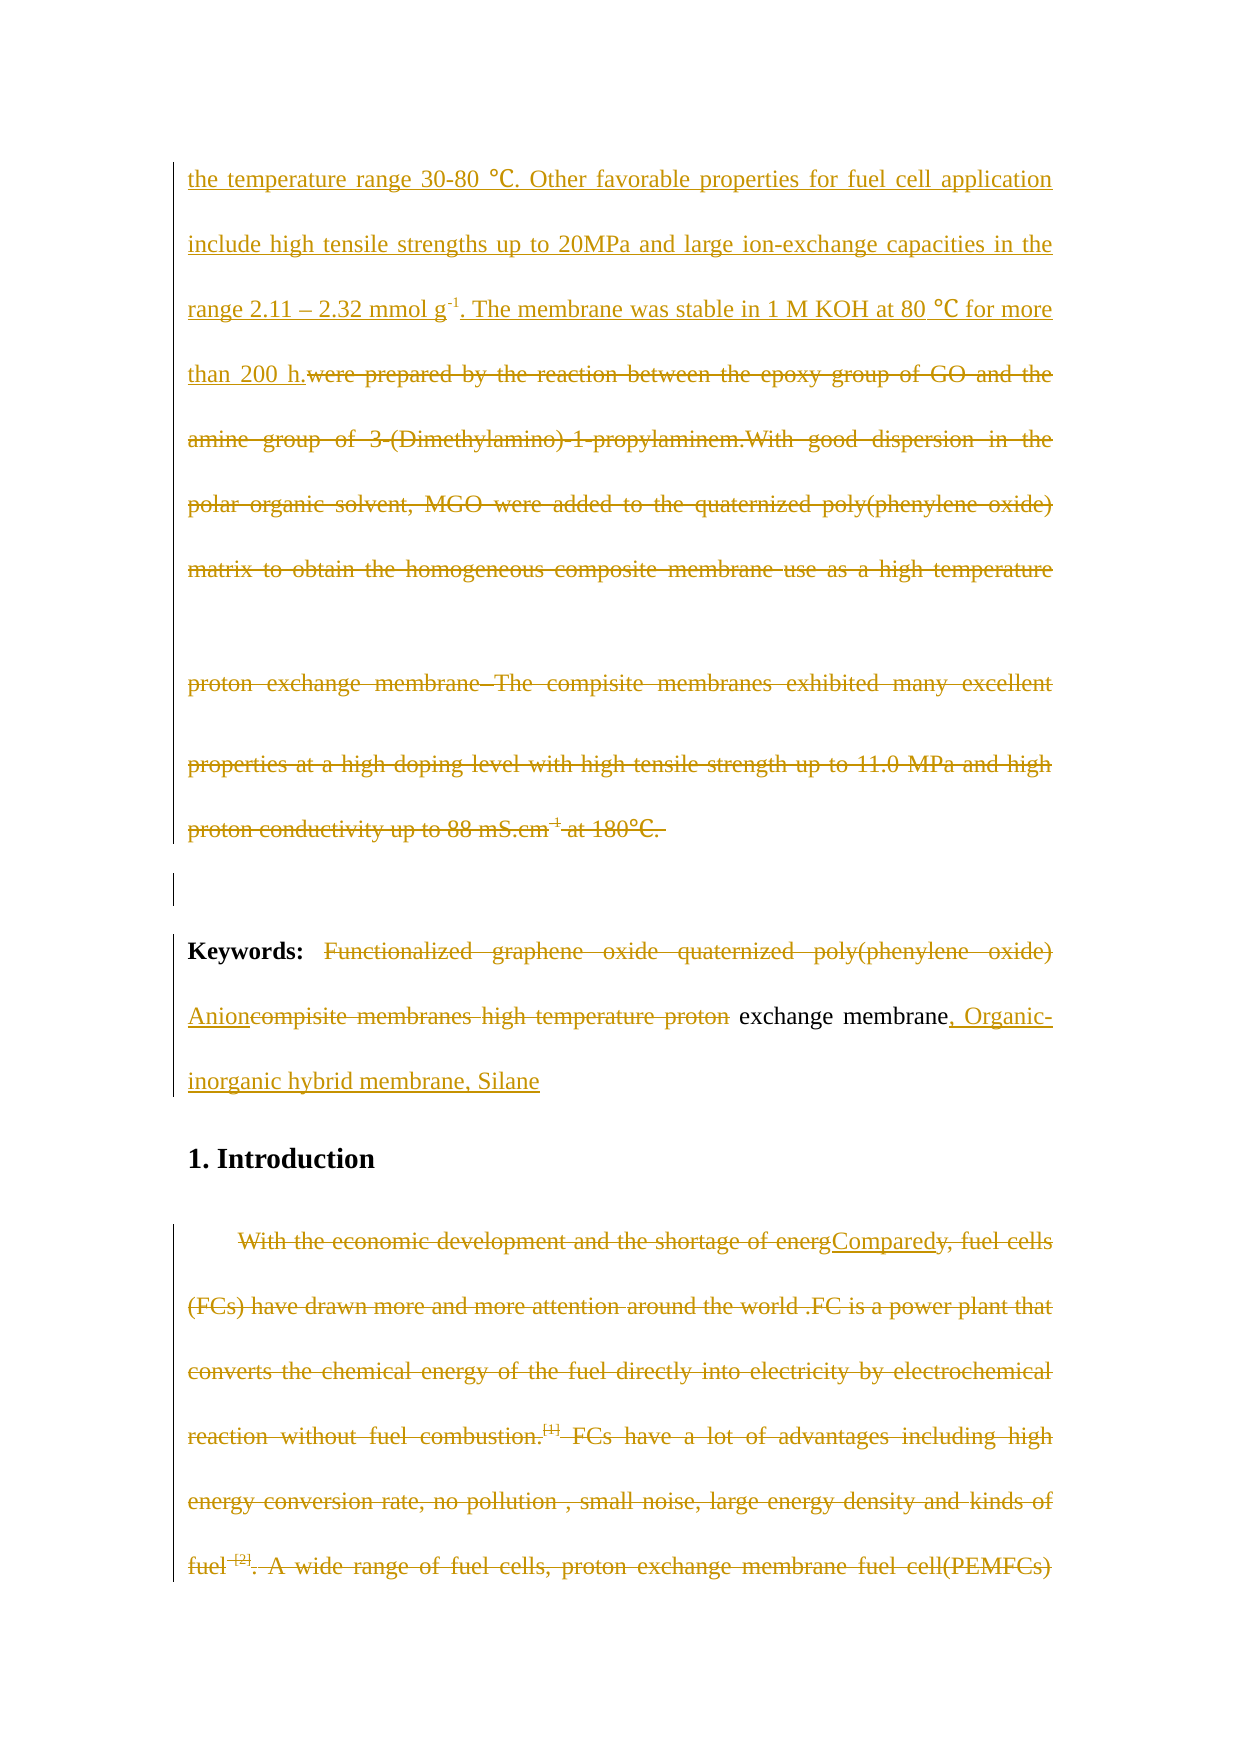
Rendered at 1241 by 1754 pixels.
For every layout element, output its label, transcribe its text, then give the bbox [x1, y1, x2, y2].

text Keywords: exchange membrane [187, 934, 1053, 1097]
text 1. Introduction [187, 1126, 1053, 1191]
